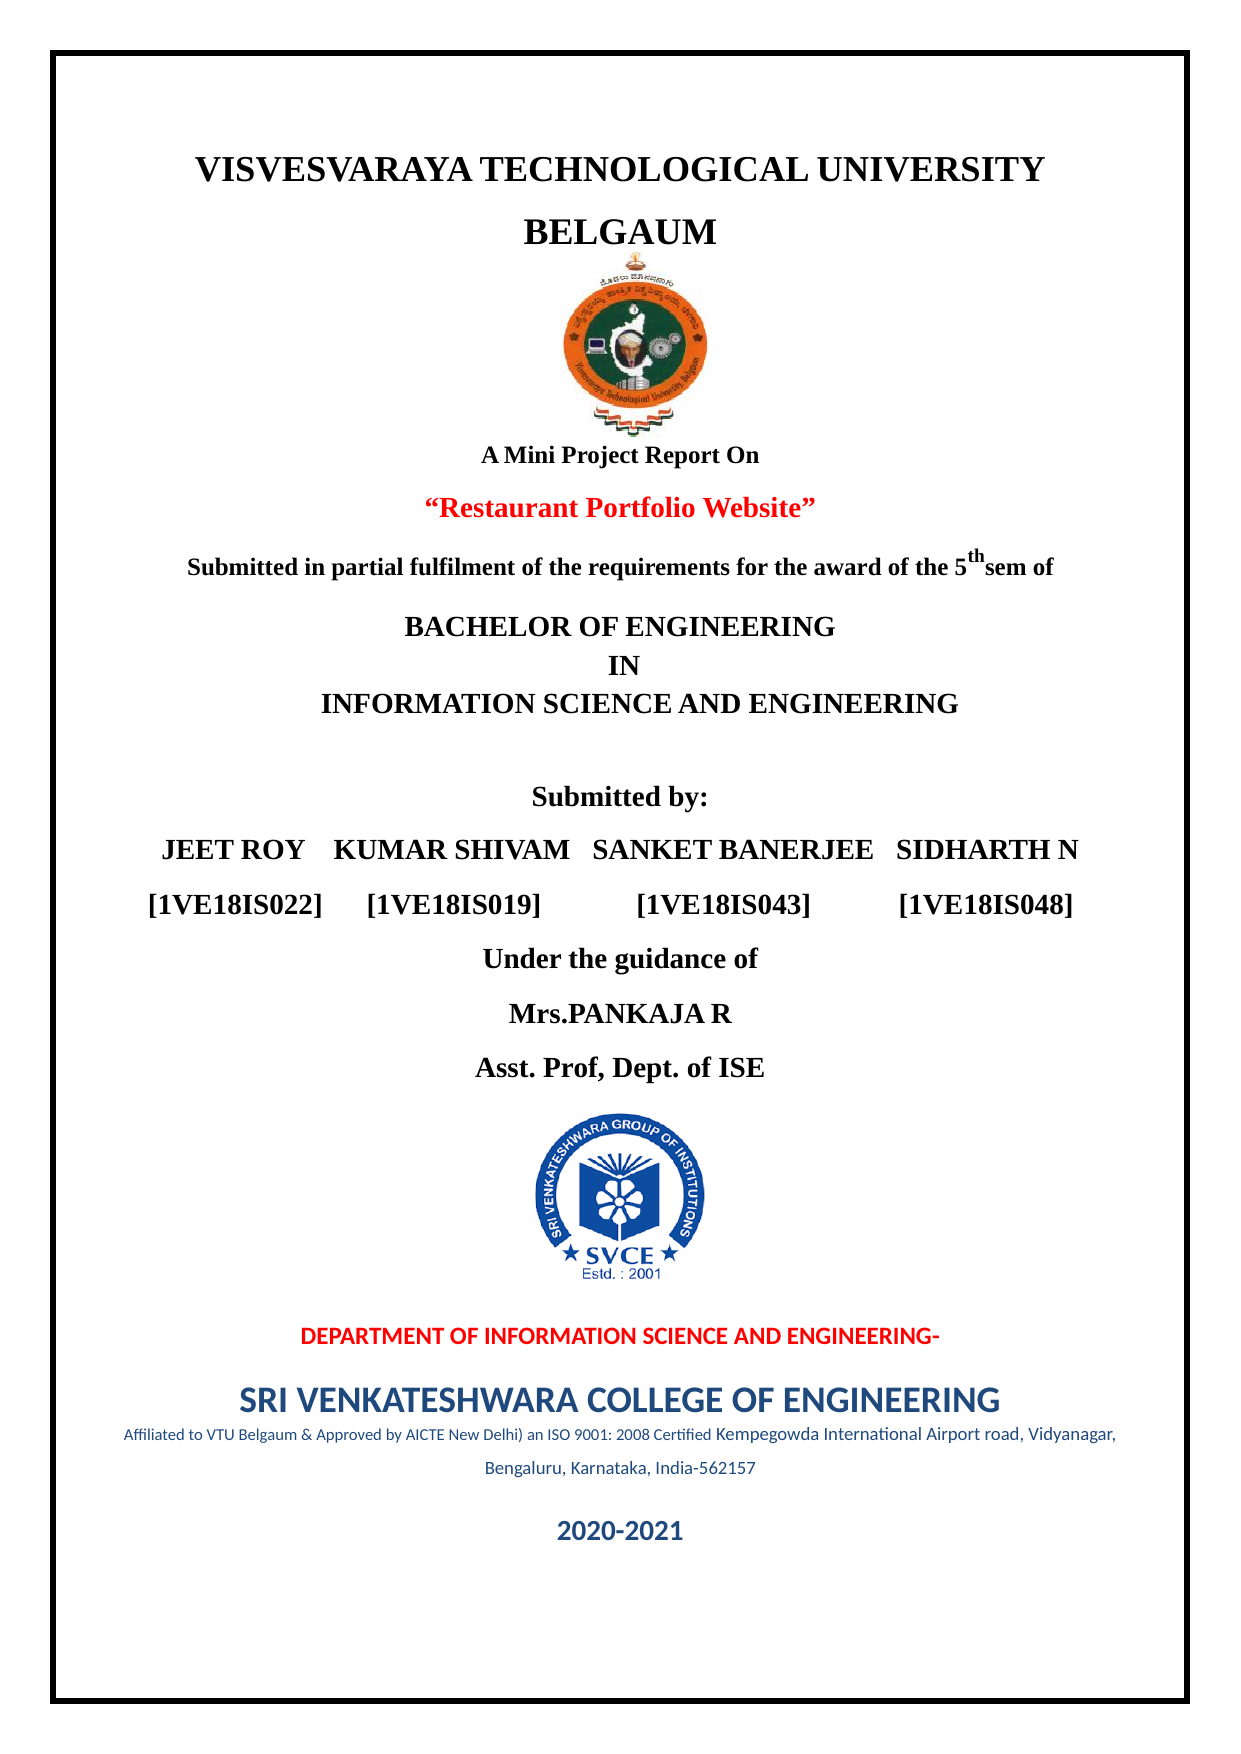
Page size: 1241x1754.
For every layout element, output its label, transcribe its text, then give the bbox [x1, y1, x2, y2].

text INFORMATION SCIENCE AND ENGINEERING [321, 686, 1092, 720]
text BACHELOR OF ENGINEERING [148, 609, 1092, 643]
text SRI VENKATESHWARA COLLEGE OF ENGINEERING [110, 1376, 1130, 1422]
text Submitted by: [148, 779, 1092, 813]
text [1VE18IS022] [1VE18IS019] [1VE18IS043] [1VE18IS048] [148, 887, 1092, 921]
text Under the guidance of [148, 941, 1092, 975]
picture [526, 1112, 712, 1286]
text Affiliated to VTU Belgaum & Approved by AICTE New Delhi) an ISO 9001: 2008 Certified Kempegowda International Airport road, Vidyanagar, Bengaluru, Karnataka, India-562157 [110, 1422, 1130, 1479]
text Submitted in partial fulfilment of the requirements for the award of the 5thsem of [148, 544, 1092, 582]
text JEET ROY KUMAR SHIVAM SANKET BANERJEE SIDHARTH N [148, 833, 1092, 866]
text Mrs.PANKAJA R [148, 996, 1092, 1029]
text BELGAUM [148, 211, 1092, 253]
text VISVESVARAYA TECHNOLOGICAL UNIVERSITY [148, 148, 1092, 190]
text A Mini Project Report On [148, 440, 1092, 469]
text DEPARTMENT OF INFORMATION SCIENCE AND ENGINEERING- [148, 1320, 1092, 1351]
text Asst. Prof, Dept. of ISE [148, 1050, 1092, 1084]
text “Restaurant Portfolio Website” [148, 490, 1092, 523]
text 2020-2021 [110, 1512, 1130, 1547]
text IN [148, 648, 1092, 681]
picture [561, 253, 710, 437]
